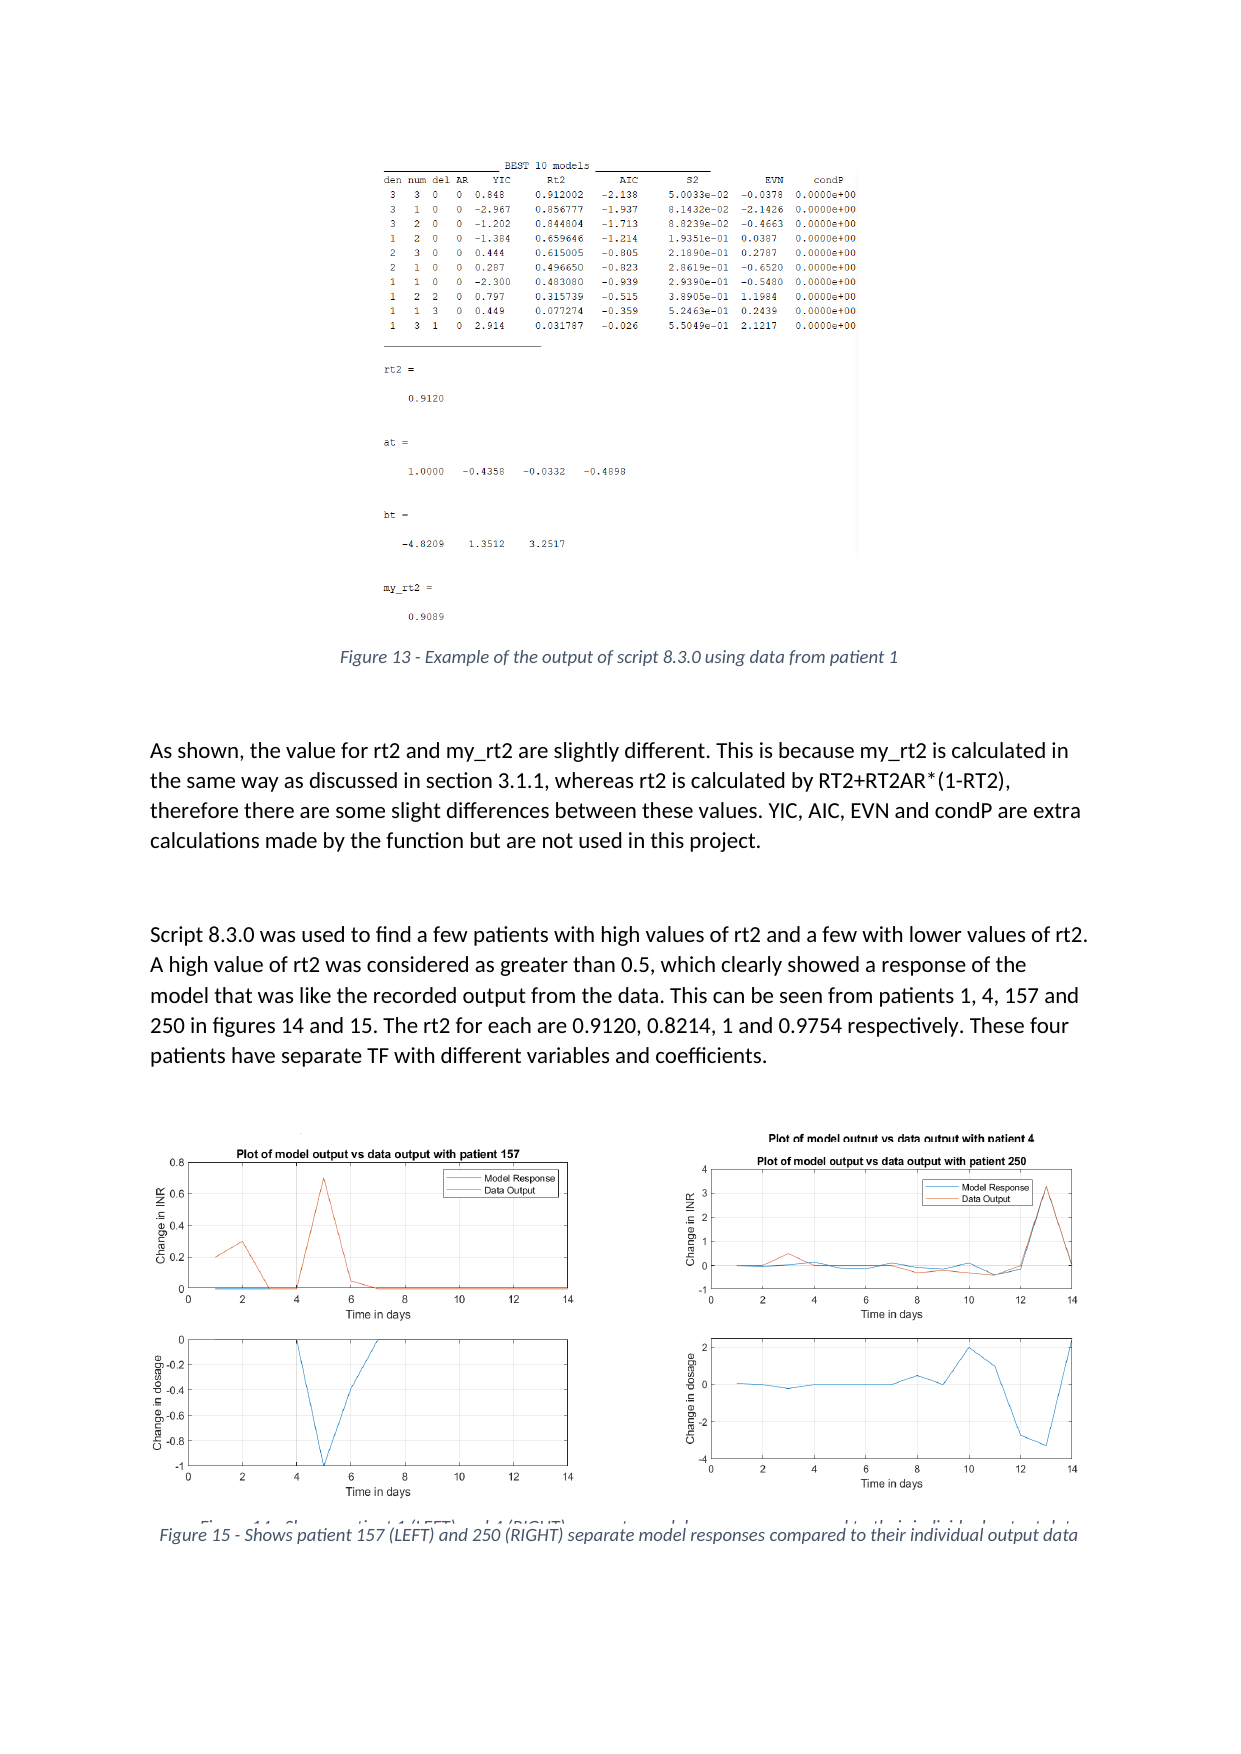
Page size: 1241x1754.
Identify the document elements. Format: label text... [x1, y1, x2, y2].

picture [124, 1118, 632, 1508]
picture [650, 1118, 1133, 1505]
text Script 8.3.0 was used to find a few patients with high values of rt2 and a few with lower values of rt2. A high value of rt2 was considered as greater than 0.5, which clearly showed a response of the model that was like the recorded output from the data. This can be seen from patients 1, 4, 157 and 250 in figures 14 and 15. The rt2 for each are 0.9120, 0.8214, 1 and 0.9754 respectively. These four patients have separate TF with different variables and coefficients. [150, 920, 1090, 1069]
text As shown, the value for rt2 and my_rt2 are slightly different. This is because my_rt2 is calculated in the same way as discussed in section 3.1.1, whereas rt2 is calculated by RT2+RT2AR*(1-RT2), therefore there are some slight differences between these values. YIC, AIC, EVN and condP are extra calculations made by the function but are not used in this project. [150, 736, 1090, 854]
picture [381, 150, 859, 627]
